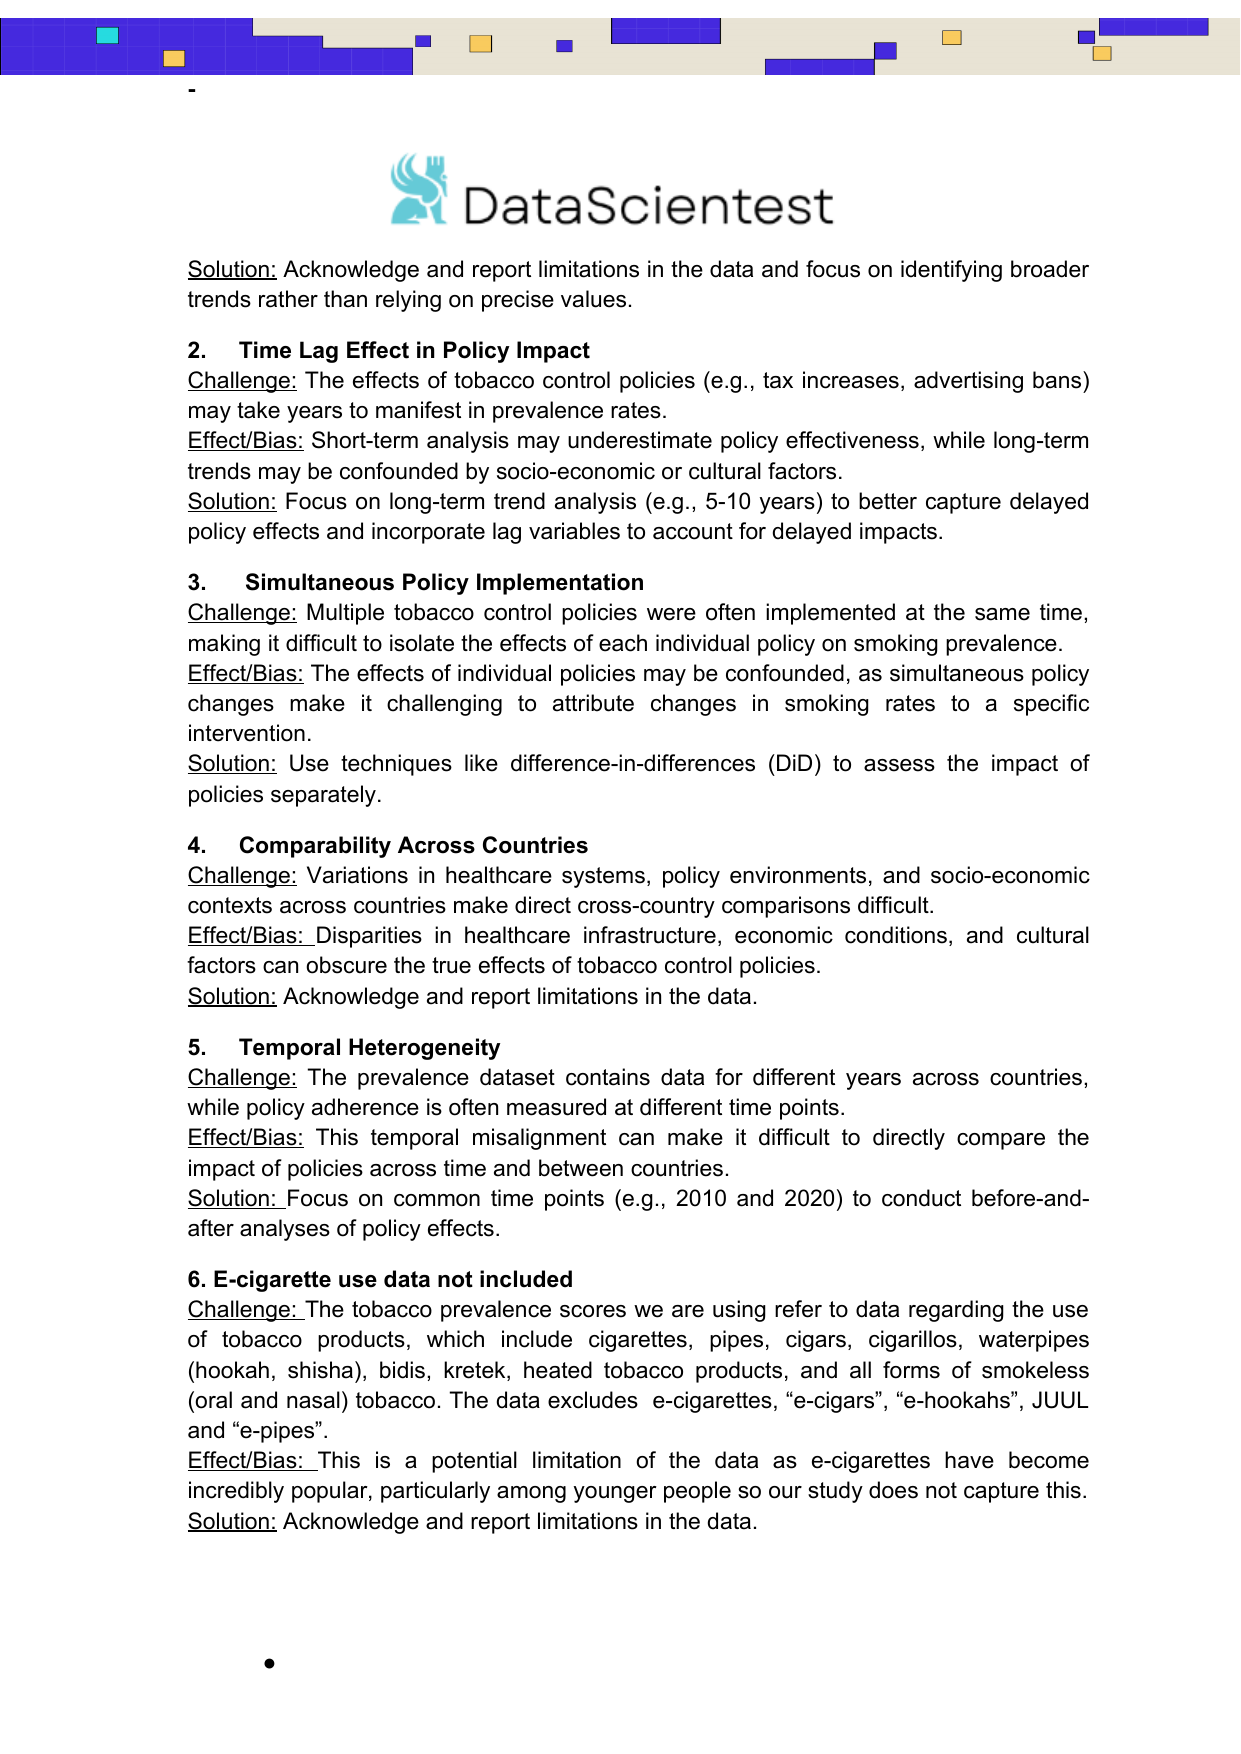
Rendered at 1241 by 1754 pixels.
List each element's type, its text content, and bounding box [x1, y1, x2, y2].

text Challenge: The prevalence dataset contains data for different years across countries, while policy adherence is often measured at different time points. [187, 1064, 1090, 1120]
text Challenge: Multiple tobacco control policies were often implemented at the same time, making it difficult to isolate the effects of each individual policy on smoking prevalence. [187, 599, 1090, 656]
text Solution: Use techniques like difference-in-differences (DiD) to assess the impact of policies separately. [187, 750, 1090, 807]
text Effect/Bias: Short-term analysis may underestimate policy effectiveness, while long-term trends may be confounded by socio-economic or cultural factors. [187, 427, 1090, 484]
text 4. Comparability Across Countries [187, 832, 1090, 858]
text 2. Time Lag Effect in Policy Impact [187, 337, 1090, 363]
text Effect/Bias: The effects of individual policies may be confounded, as simultaneous policy changes make it challenging to attribute changes in smoking rates to a specific intervention. [187, 660, 1090, 746]
text 3. Simultaneous Policy Implementation [187, 569, 1090, 595]
text 5. Temporal Heterogeneity [187, 1034, 1090, 1060]
text Effect/Bias: This is a potential limitation of the data as e-cigarettes have become incredibly popular, particularly among younger people so our study does not capture this. [187, 1447, 1090, 1504]
text Solution: Acknowledge and report limitations in the data. [283, 983, 1090, 1009]
text Solution: Focus on common time points (e.g., 2010 and 2020) to conduct before-and-after analyses of policy effects. [187, 1185, 1090, 1241]
text 6. E-cigarette use data not included [187, 1266, 1090, 1292]
text Challenge: Variations in healthcare systems, policy environments, and socio-economic contexts across countries make direct cross-country comparisons difficult. [187, 862, 1090, 918]
picture [0, 18, 1241, 75]
text Solution: Acknowledge and report limitations in the data and focus on identifying broader trends rather than relying on precise values. [187, 256, 1090, 312]
text Challenge: The effects of tobacco control policies (e.g., tax increases, advertising bans) may take years to manifest in prevalence rates. [187, 367, 1090, 423]
picture [360, 139, 880, 252]
text Solution: Focus on long-term trend analysis (e.g., 5-10 years) to better capture delayed policy effects and incorporate lag variables to account for delayed impacts. [187, 488, 1090, 544]
text Challenge: The tobacco prevalence scores we are using refer to data regarding the use of tobacco products, which include cigarettes, pipes, cigars, cigarillos, waterpipes (hookah, shisha), bidis, kretek, heated tobacco products, and all forms of smokeless (oral and nasal) tobacco. The data excludes e-cigarettes, “e-cigars”, “e-hookahs”, JUUL and “e-pipes”. [187, 1296, 1090, 1443]
text Effect/Bias: Disparities in healthcare infrastructure, economic conditions, and cultural factors can obscure the true effects of tobacco control policies. [187, 922, 1090, 979]
text Solution: Acknowledge and report limitations in the data. [187, 1508, 1090, 1534]
text Effect/Bias: This temporal misalignment can make it difficult to directly compare the impact of policies across time and between countries. [187, 1124, 1090, 1181]
